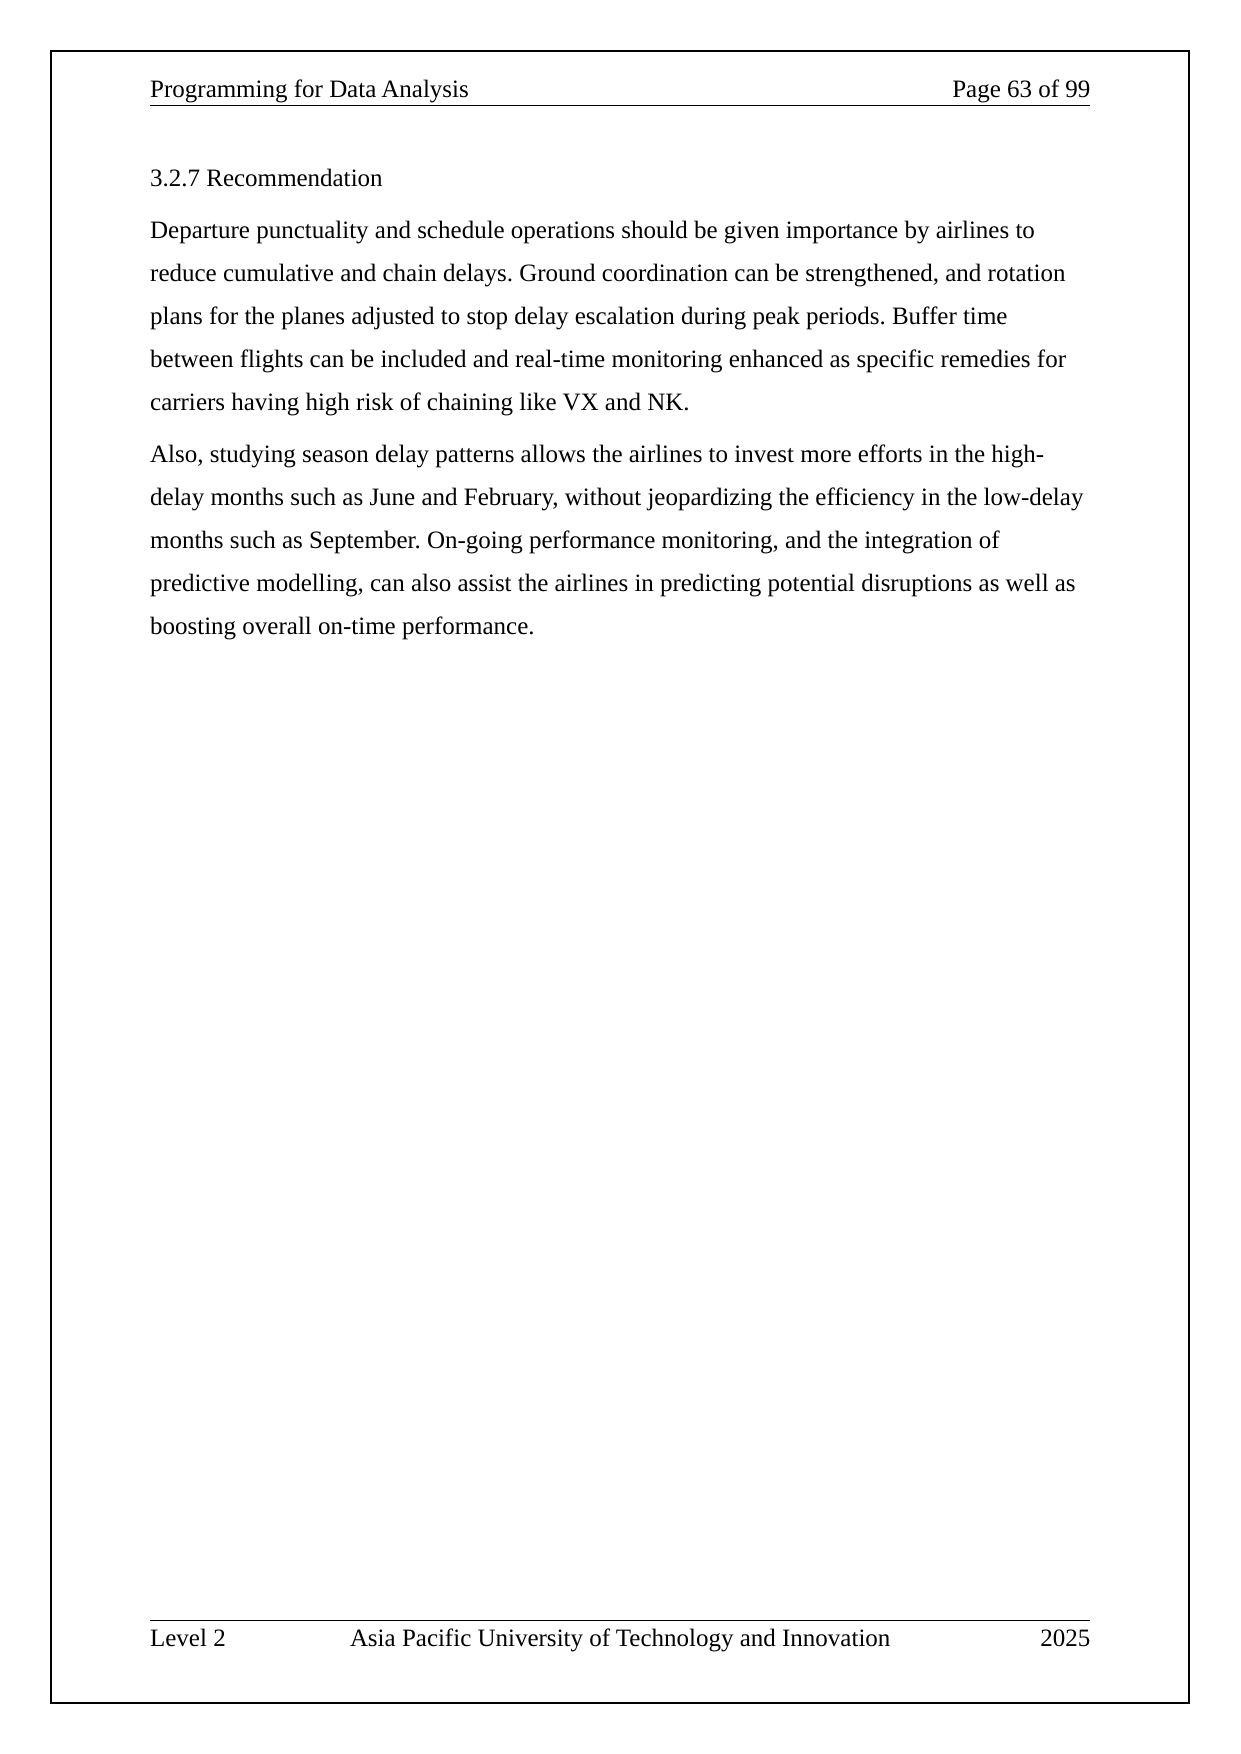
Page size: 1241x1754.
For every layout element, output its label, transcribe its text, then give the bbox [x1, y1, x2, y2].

subtitle 3.2.7 Recommendation [150, 163, 1090, 192]
text Also, studying season delay patterns allows the airlines to invest more efforts in the high-delay months such as June and February, without jeopardizing the efficiency in the low-delay months such as September. On-going performance monitoring, and the integration of predictive modelling, can also assist the airlines in predicting potential disruptions as well as boosting overall on-time performance. [150, 439, 1090, 640]
text Departure punctuality and schedule operations should be given importance by airlines to reduce cumulative and chain delays. Ground coordination can be strengthened, and rotation plans for the planes adjusted to stop delay escalation during peak periods. Buffer time between flights can be included and real-time monitoring enhanced as specific remedies for carriers having high risk of chaining like VX and NK. [150, 215, 1090, 416]
